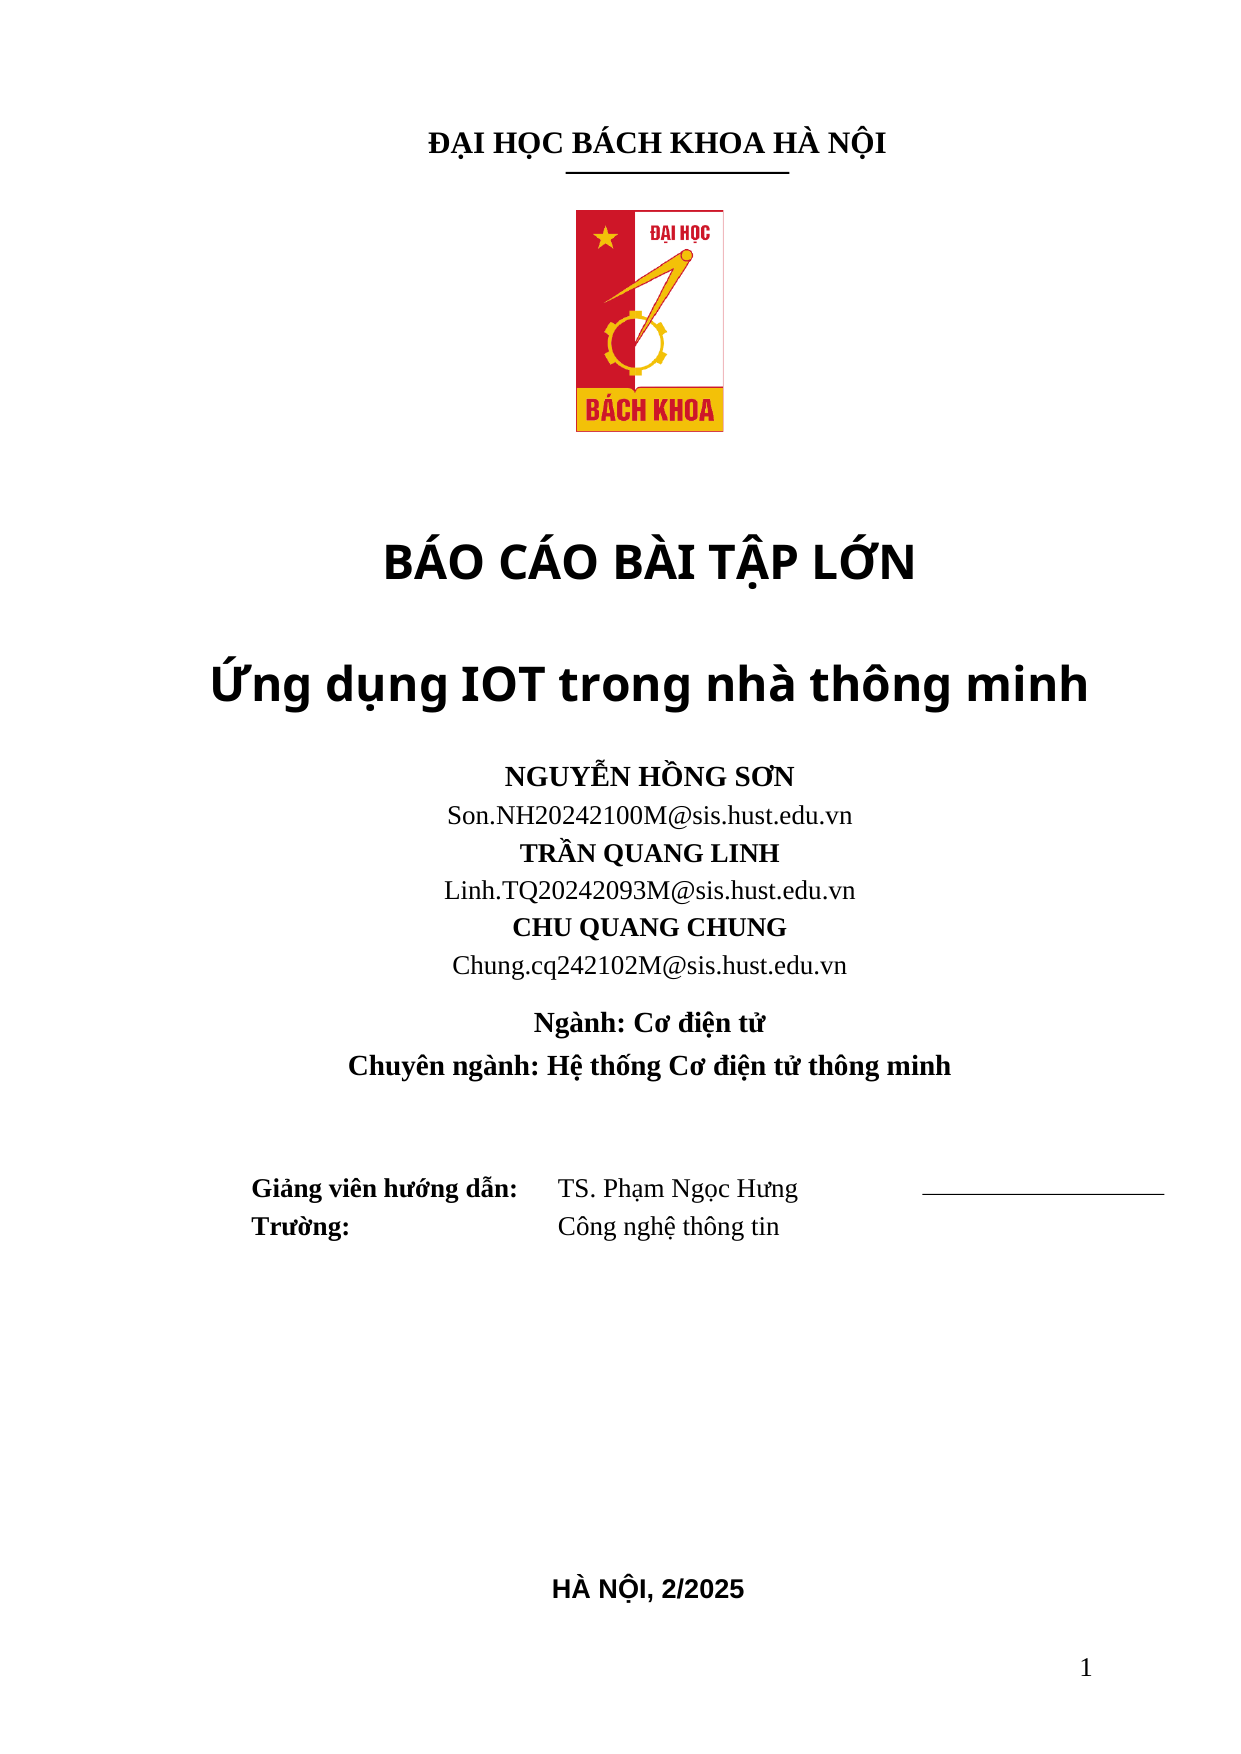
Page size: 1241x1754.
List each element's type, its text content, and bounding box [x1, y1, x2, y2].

text ĐẠI HỌC BÁCH KHOA HÀ NỘI [207, 124, 1092, 160]
table_header TS. Phạm Ngọc Hưng [546, 1166, 1104, 1203]
text Son.NH20242100M@sis.hust.edu.vn [207, 799, 1092, 831]
subtitle BÁO CÁO BÀI TẬP LỚN [207, 528, 1092, 594]
text TRẦN QUANG LINH [207, 837, 1092, 868]
text Linh.TQ20242093M@sis.hust.edu.vn [207, 874, 1092, 905]
picture [576, 210, 724, 432]
text Chung.cq242102M@sis.hust.edu.vn [207, 949, 1092, 980]
text Ngành: Cơ điện tử [207, 1005, 1092, 1039]
table_cell Công nghệ thông tin [546, 1203, 1104, 1278]
text NGUYỄN HỒNG SƠN [207, 759, 1092, 793]
text Chuyên ngành: Hệ thống Cơ điện tử thông minh [207, 1048, 1092, 1082]
table_header Giảng viên hướng dẫn: [207, 1166, 546, 1203]
text CHU QUANG CHUNG [207, 912, 1092, 943]
subtitle Ứng dụng IOT trong nhà thông minh [207, 650, 1092, 716]
table_cell Trường: [207, 1203, 546, 1278]
